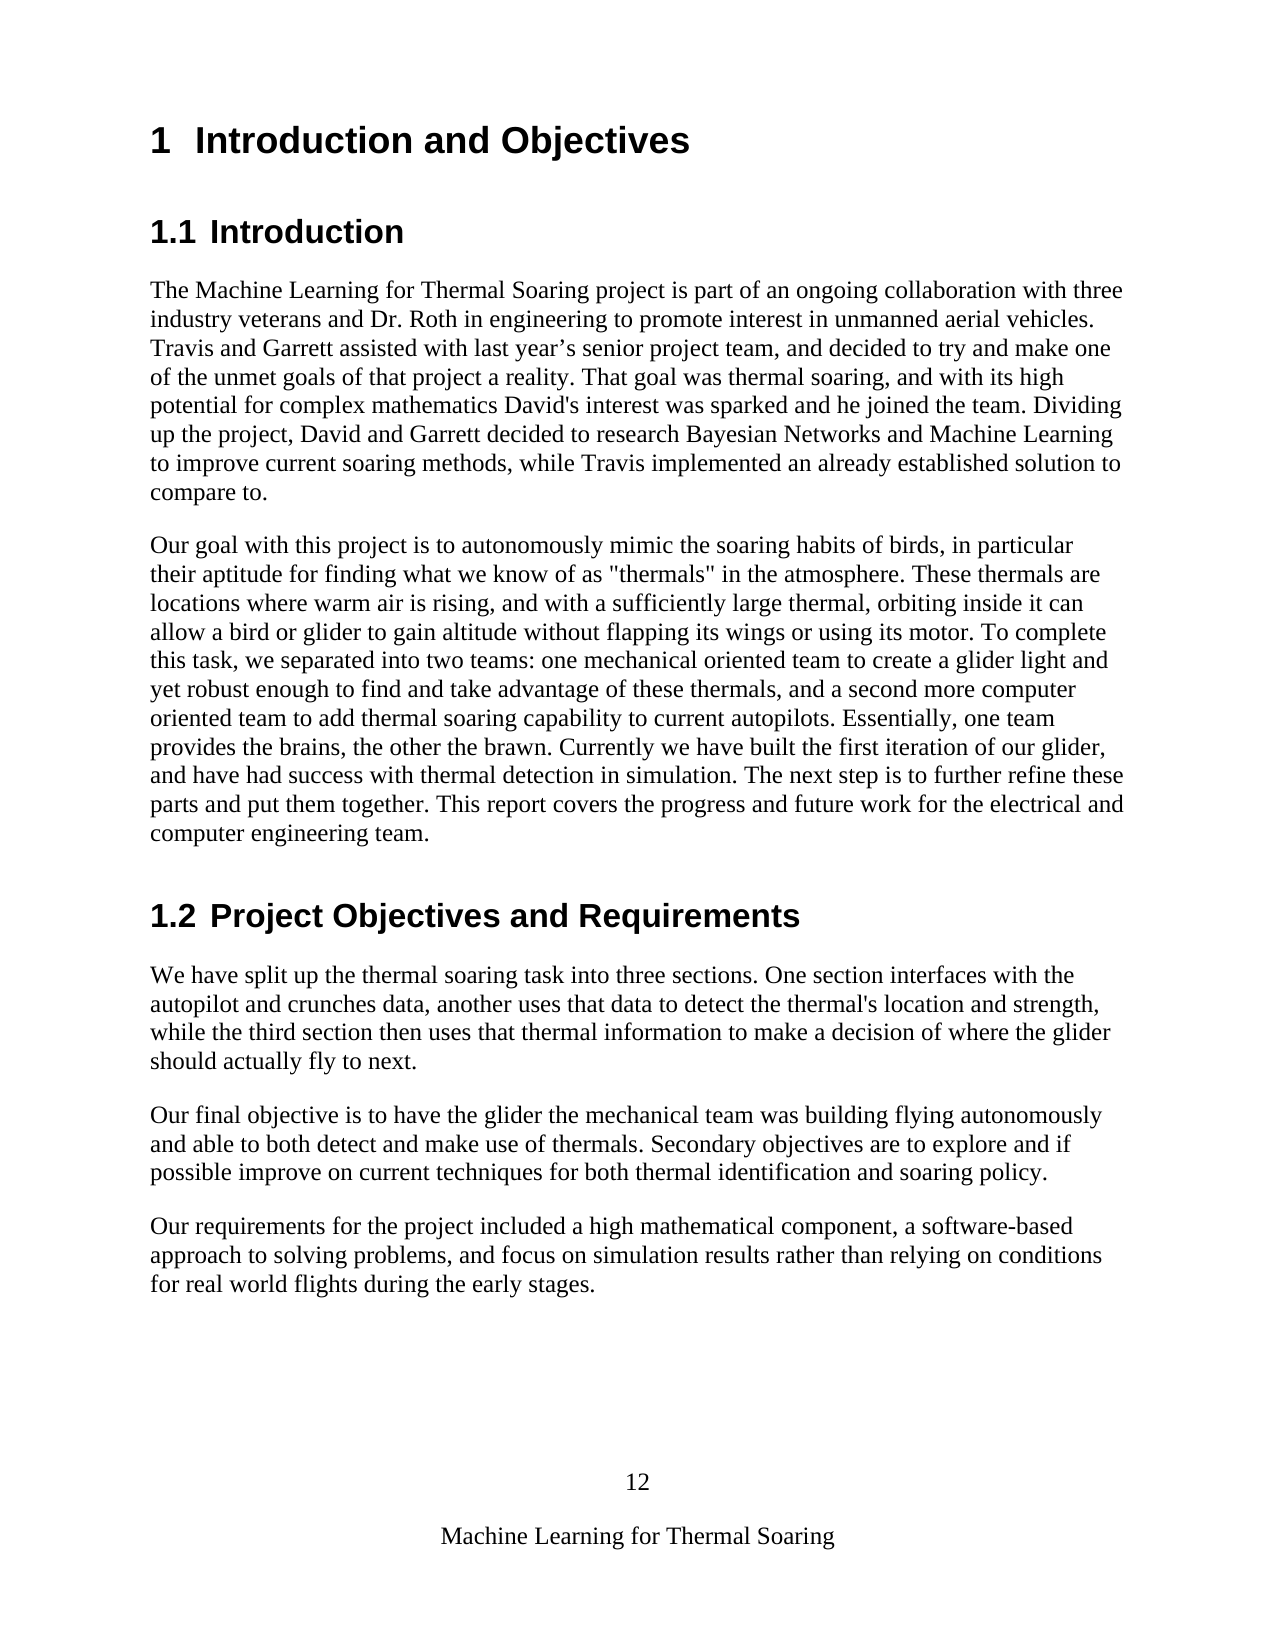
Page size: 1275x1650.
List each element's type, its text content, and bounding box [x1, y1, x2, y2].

subtitle Introduction and Objectives [150, 119, 1125, 162]
subtitle Project Objectives and Requirements [150, 897, 1125, 935]
subtitle Introduction [150, 212, 1125, 250]
text Our goal with this project is to autonomously mimic the soaring habits of birds, in particular their aptitude for finding what we know of as "thermals" in the atmosphere. These thermals are locations where warm air is rising, and with a sufficiently large thermal, orbiting inside it can allow a bird or glider to gain altitude without flapping its wings or using its motor. To complete this task, we separated into two teams: one mechanical oriented team to create a glider light and yet robust enough to find and take advantage of these thermals, and a second more computer oriented team to add thermal soaring capability to current autopilots. Essentially, one team provides the brains, the other the brawn. Currently we have built the first iteration of our glider, and have had success with thermal detection in simulation. The next step is to further refine these parts and put them together. This report covers the progress and future work for the electrical and computer engineering team. [150, 530, 1125, 847]
text We have split up the thermal soaring task into three sections. One section interfaces with the autopilot and crunches data, another uses that data to detect the thermal's location and strength, while the third section then uses that thermal information to make a decision of where the glider should actually fly to next. [150, 960, 1125, 1075]
text The Machine Learning for Thermal Soaring project is part of an ongoing collaboration with three industry veterans and Dr. Roth in engineering to promote interest in unmanned aerial vehicles. Travis and Garrett assisted with last year’s senior project team, and decided to try and make one of the unmet goals of that project a reality. That goal was thermal soaring, and with its high potential for complex mathematics David's interest was sparked and he joined the team. Dividing up the project, David and Garrett decided to research Bayesian Networks and Machine Learning to improve current soaring methods, while Travis implemented an already established solution to compare to. [150, 275, 1125, 505]
text Our final objective is to have the glider the mechanical team was building flying autonomously and able to both detect and make use of thermals. Secondary objectives are to explore and if possible improve on current techniques for both thermal identification and soaring policy. [150, 1100, 1125, 1186]
text Our requirements for the project included a high mathematical component, a software-based approach to solving problems, and focus on simulation results rather than relying on conditions for real world flights during the early stages. [150, 1211, 1125, 1297]
